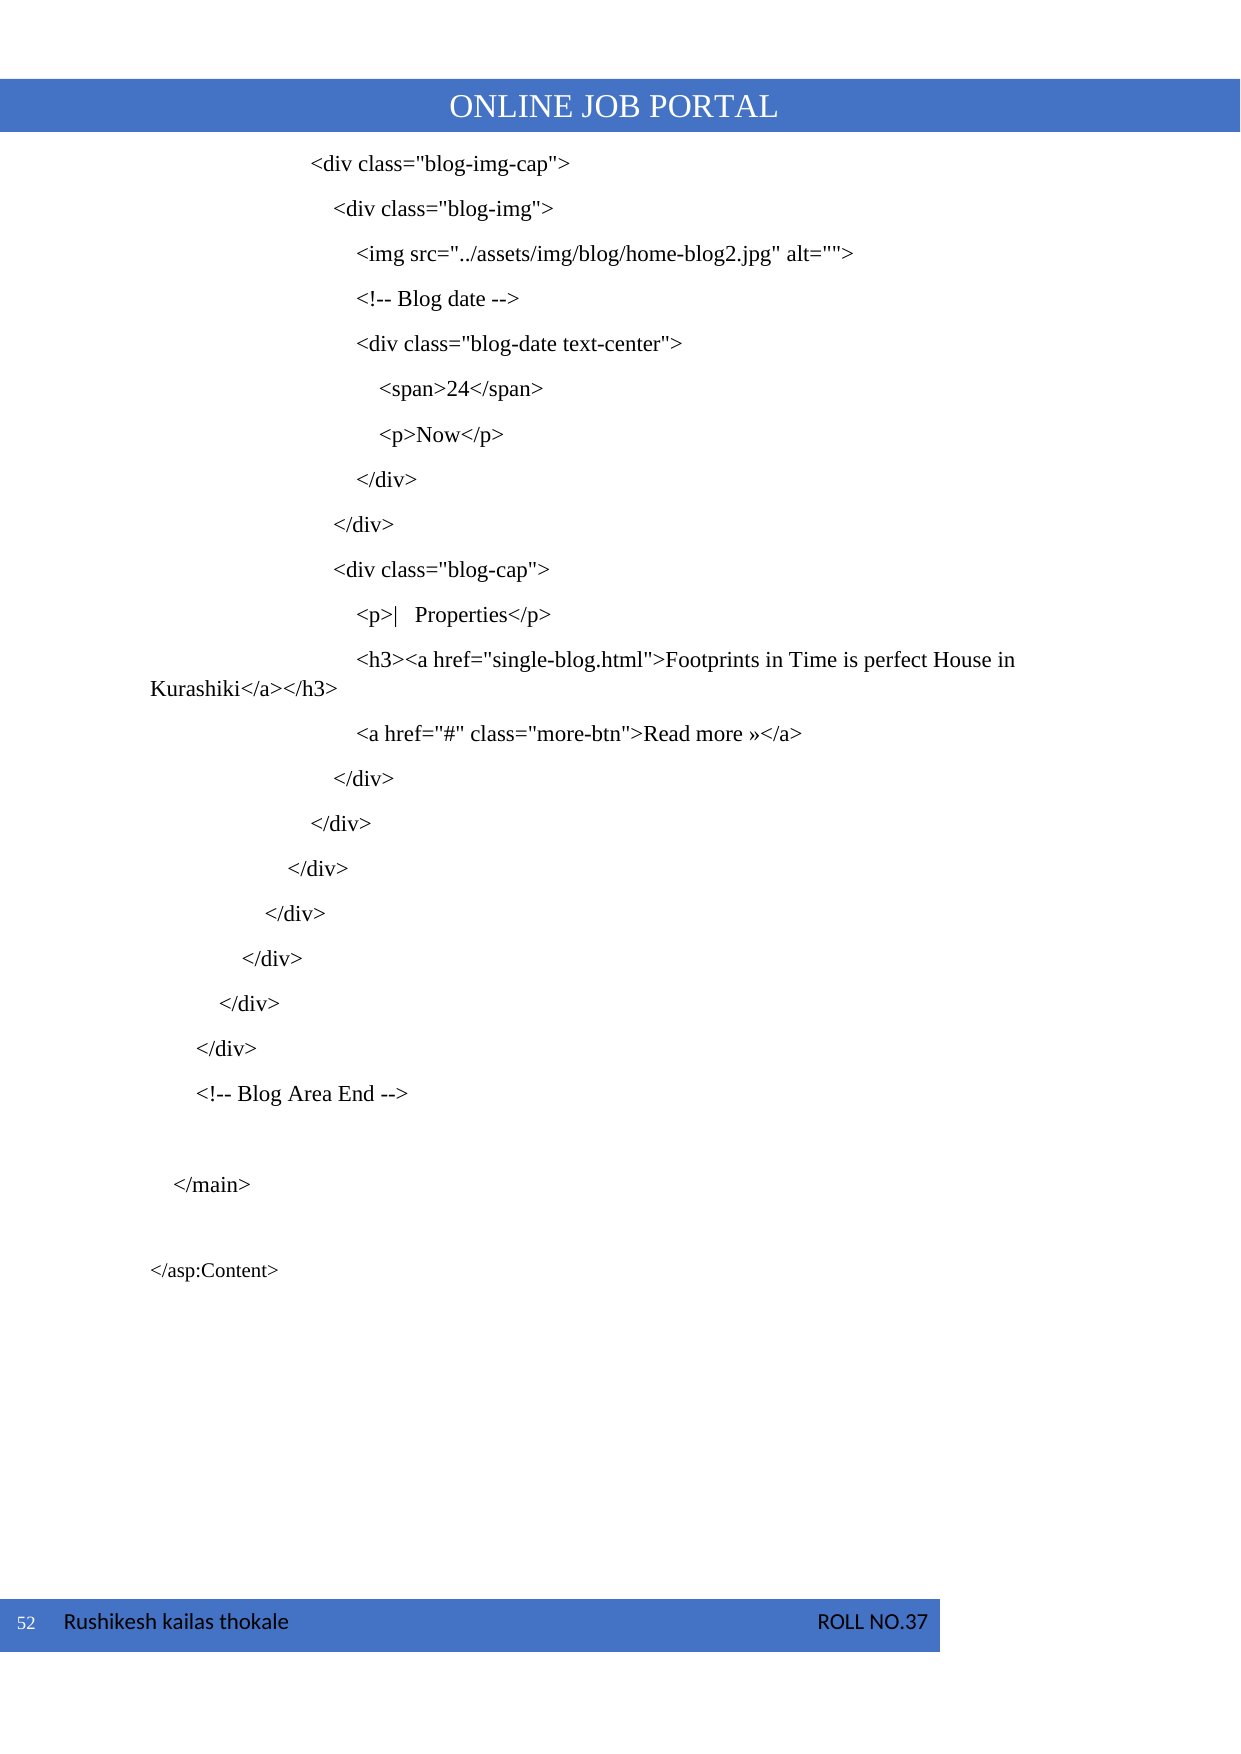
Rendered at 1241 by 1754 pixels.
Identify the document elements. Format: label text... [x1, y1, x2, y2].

text <img src="../assets/img/blog/home-blog2.jpg" alt=""> [150, 240, 1090, 267]
text </div> [150, 990, 1090, 1017]
text </div> [150, 1035, 1090, 1062]
text <p>Now</p> [150, 421, 1090, 447]
text </asp:Content> [150, 1258, 1090, 1282]
text <!-- Blog date --> [150, 285, 1090, 312]
text </div> [150, 511, 1090, 537]
text <h3><a href="single-blog.html">Footprints in Time is perfect House in Kurashiki</a></h3> [150, 646, 1090, 701]
text <div class="blog-date text-center"> [150, 330, 1090, 357]
text <div class="blog-img-cap"> [150, 150, 1090, 176]
text <a href="#" class="more-btn">Read more »</a> [150, 720, 1090, 746]
text </div> [150, 945, 1090, 972]
text <span>24</span> [150, 376, 1090, 402]
text </div> [150, 810, 1090, 836]
text <!-- Blog Area End --> [150, 1081, 1090, 1107]
text <p>| Properties</p> [150, 601, 1090, 627]
text </div> [150, 466, 1090, 492]
text <div class="blog-img"> [150, 195, 1090, 221]
text </main> [150, 1171, 1090, 1197]
text </div> [150, 765, 1090, 791]
text </div> [150, 900, 1090, 926]
text <div class="blog-cap"> [150, 556, 1090, 582]
text </div> [150, 855, 1090, 881]
